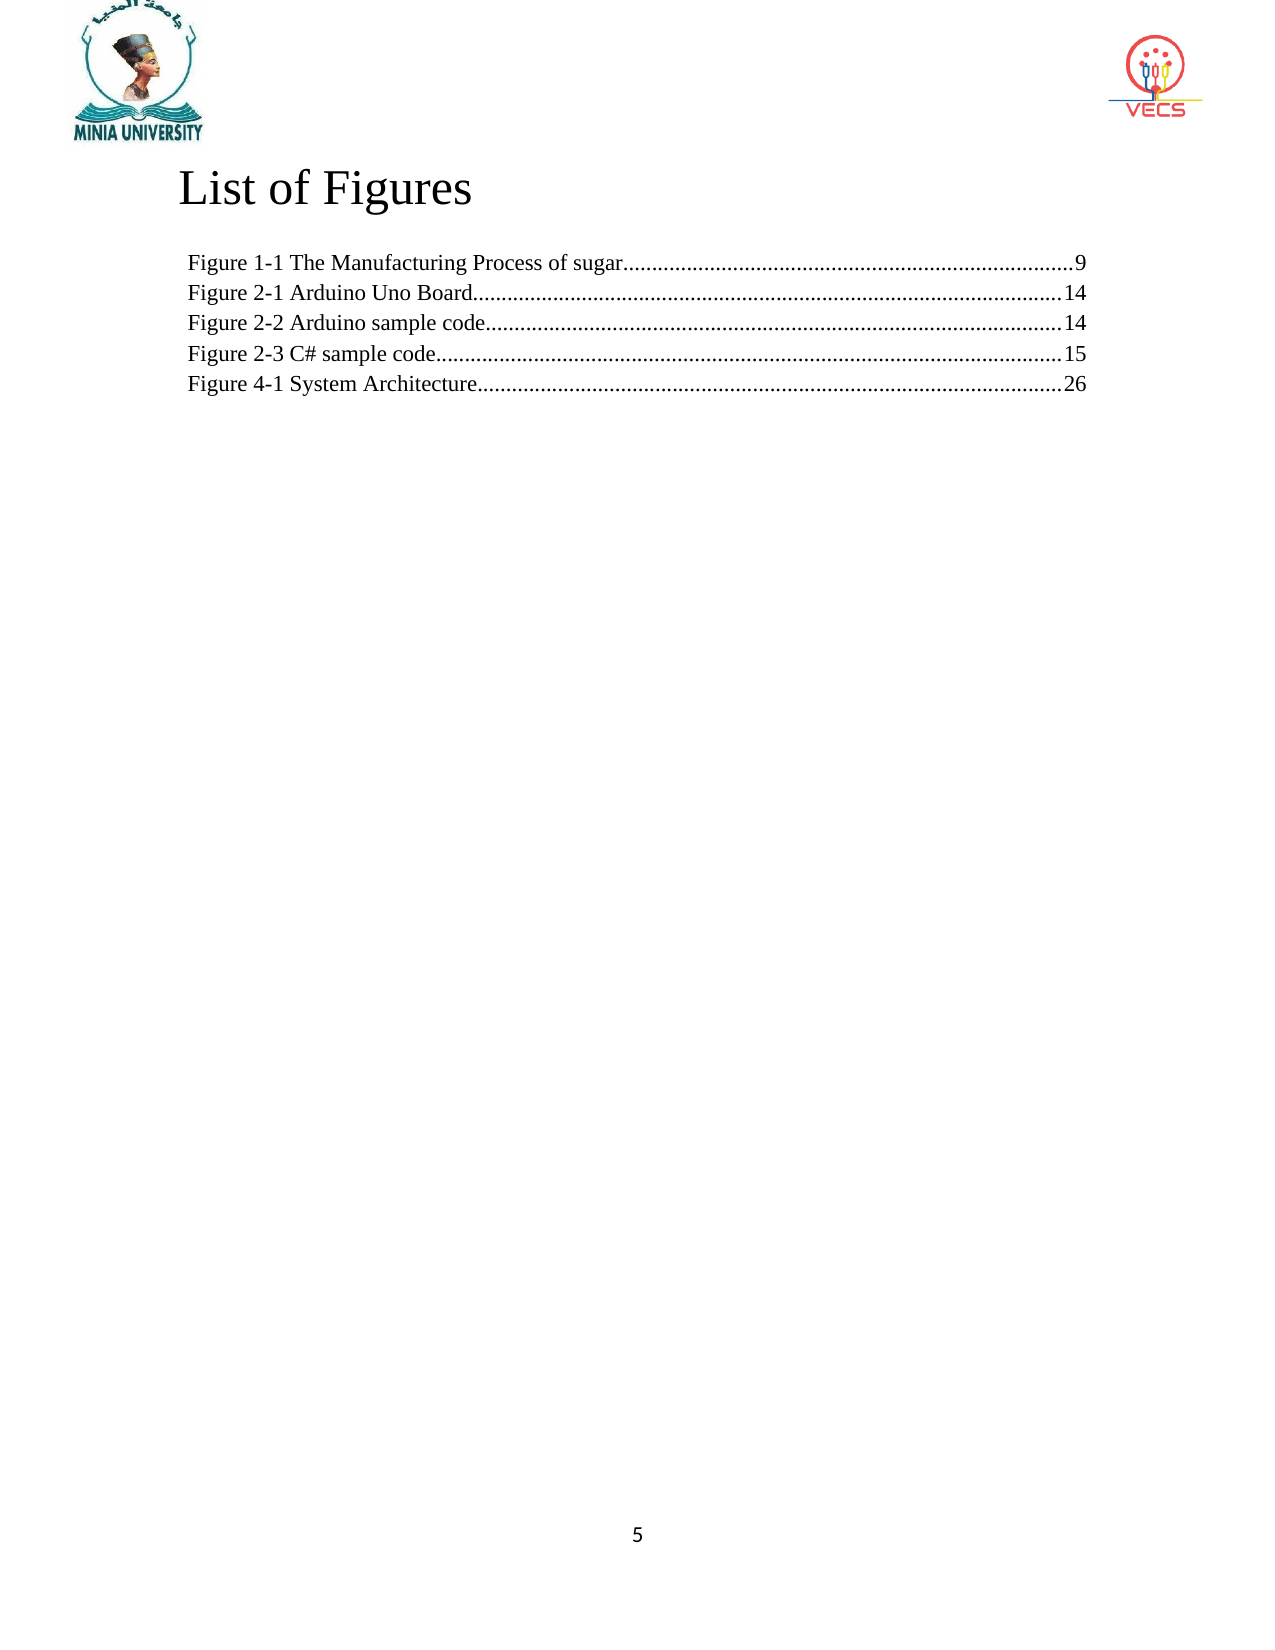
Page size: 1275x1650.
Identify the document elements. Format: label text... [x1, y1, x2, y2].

text Figure ‎2-3 C# sample code 15 [187, 339, 1087, 366]
subtitle List of Figures [178, 158, 1087, 215]
text Figure ‎4-1 System Architecture 26 [187, 370, 1087, 396]
text Figure ‎2-2 Arduino sample code 14 [187, 309, 1087, 336]
picture [65, 0, 205, 152]
picture [1089, 11, 1229, 151]
text Figure ‎1-1 The Manufacturing Process of sugar 9 [187, 249, 1087, 275]
text Figure ‎2-1 Arduino Uno Board 14 [187, 279, 1087, 306]
